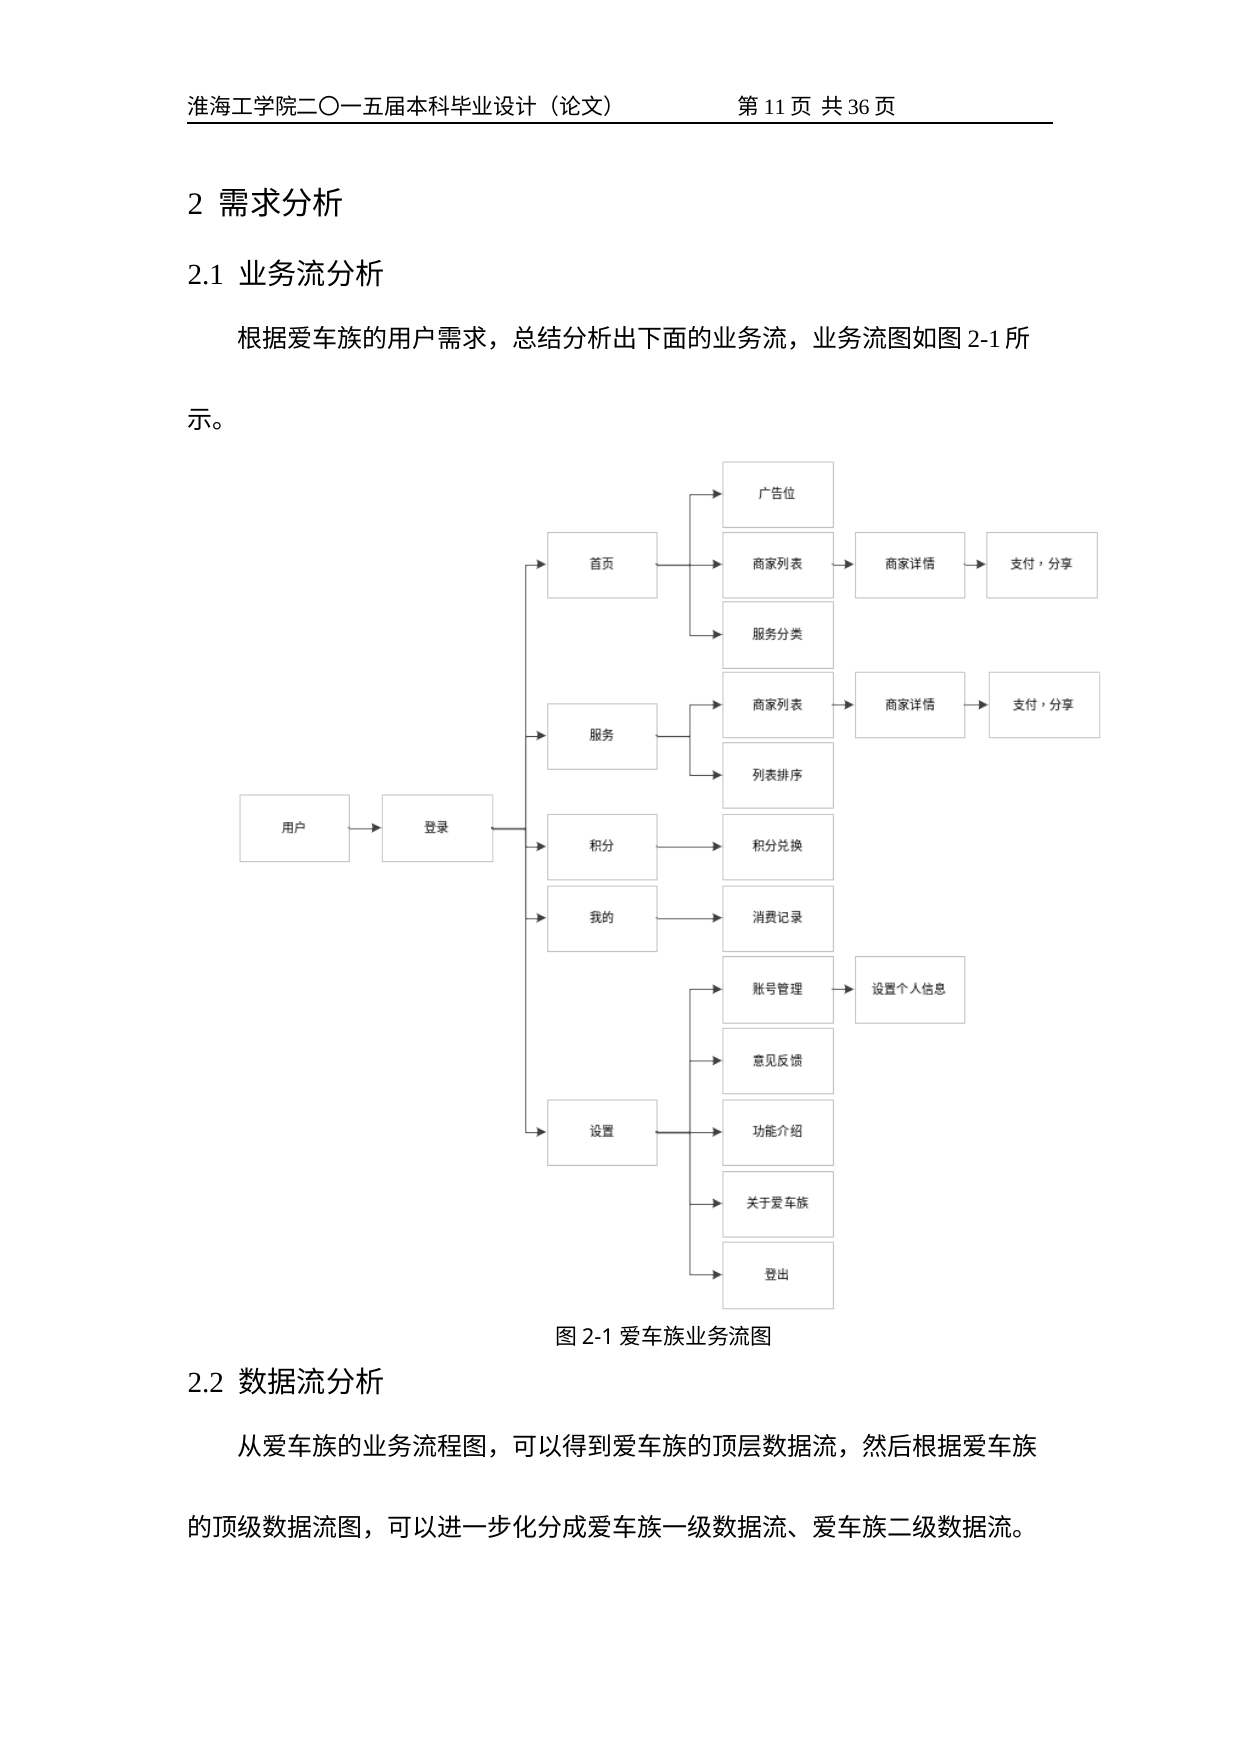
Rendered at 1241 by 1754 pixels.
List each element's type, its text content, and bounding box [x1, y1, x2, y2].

text 2.1 业务流分析 [187, 251, 1053, 293]
text 2.2 数据流分析 [187, 1359, 1053, 1401]
text 图2-1 爱车族业务流图 [187, 1319, 1053, 1351]
text 根据爱车族的用户需求，总结分析出下面的业务流，业务流图如图2-1所示。 [187, 304, 1053, 450]
text 2 需求分析 [187, 178, 1053, 223]
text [187, 1412, 1053, 1558]
